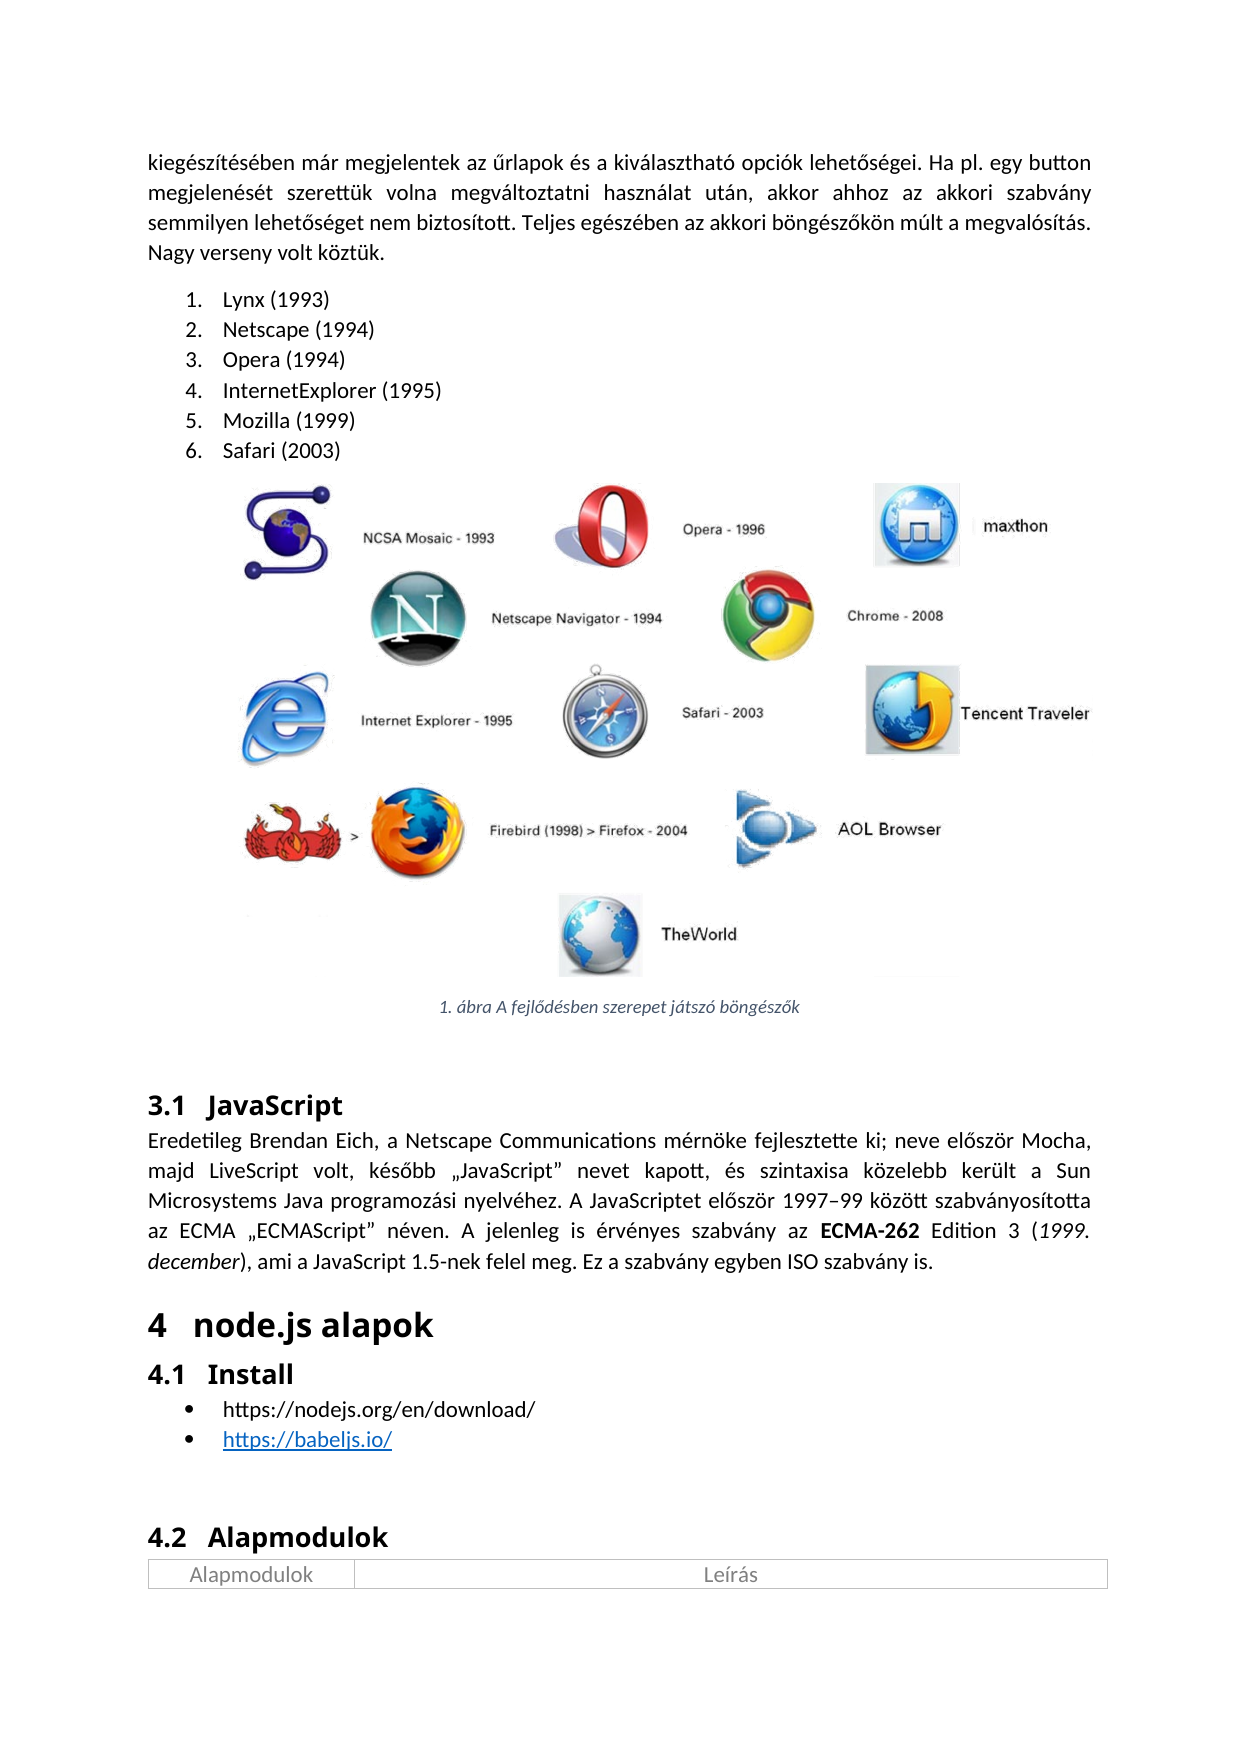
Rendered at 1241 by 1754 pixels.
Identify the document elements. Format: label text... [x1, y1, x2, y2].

list https://nodejs.org/en/download/ [185, 1395, 1093, 1423]
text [148, 148, 1093, 266]
list Netscape (1994) [185, 315, 1093, 343]
list https://babeljs.io/ [185, 1425, 1093, 1453]
list InternetExplorer (1995) [185, 376, 1093, 404]
subtitle JavaScript [148, 1086, 1093, 1123]
subtitle Install [148, 1355, 1093, 1392]
text Eredetileg Brendan Eich, a Netscape Communications mérnöke fejlesztette ki; neve először Mocha, majd LiveScript volt, később „JavaScript” nevet kapott, és szintaxisa közelebb került a Sun Microsystems Java programozási nyelvéhez. A JavaScriptet először 1997–99 között szabványosította az ECMA „ECMAScript” néven. A jelenleg is érvényes szabvány az ECMA-262 Edition 3 (1999. december), ami a JavaScript 1.5-nek felel meg. Ez a szabvány egyben ISO szabvány is. [148, 1126, 1093, 1275]
list Lynx (1993) [185, 285, 1093, 313]
list Safari (2003) [185, 436, 1093, 464]
table_header Leírás [355, 1560, 1107, 1588]
list Mozilla (1999) [185, 406, 1093, 434]
list Opera (1994) [185, 346, 1093, 373]
subtitle Alapmodulok [148, 1519, 1093, 1556]
subtitle node.js alapok [148, 1302, 1093, 1347]
table_header Alapmodulok [149, 1560, 354, 1588]
picture [237, 483, 1093, 977]
